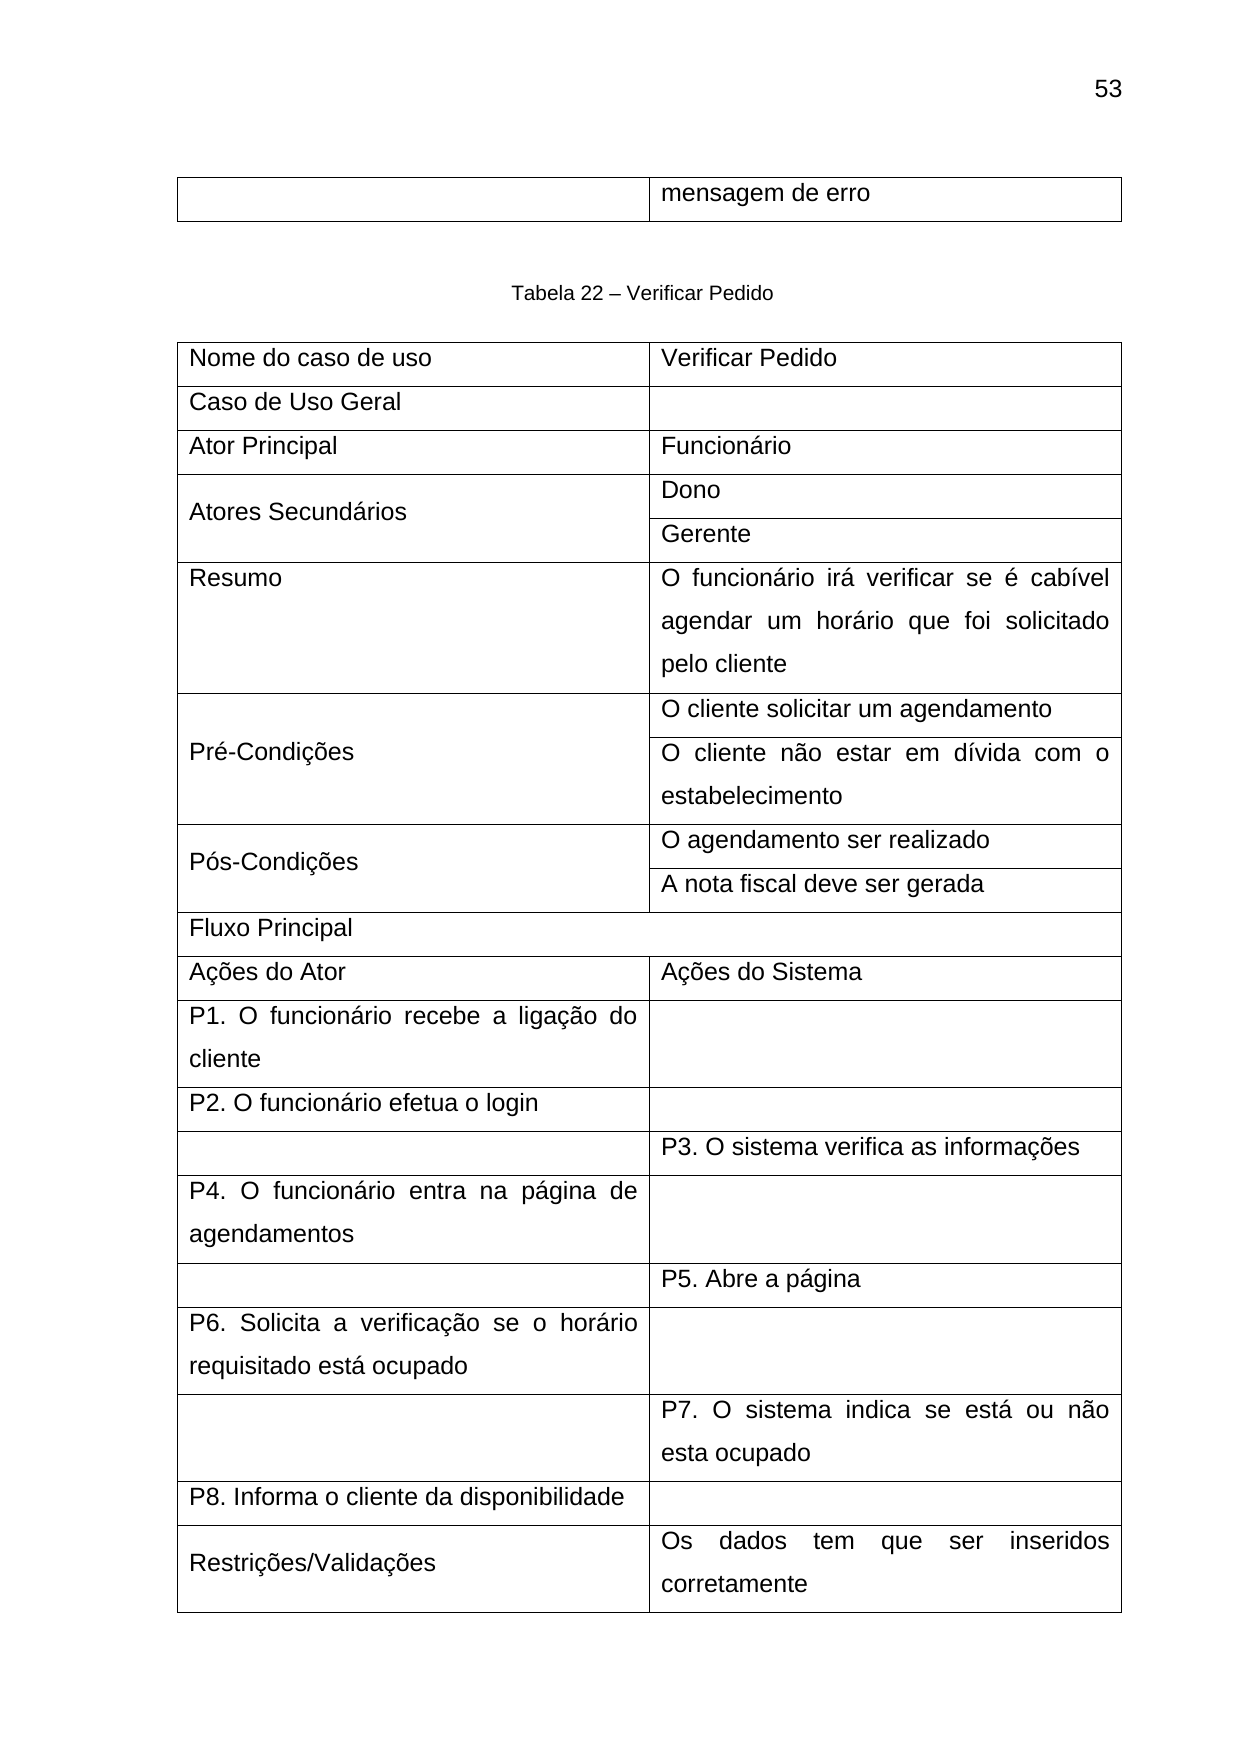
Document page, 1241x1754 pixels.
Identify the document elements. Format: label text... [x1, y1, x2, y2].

table_cell Os dados tem que ser inseridos corretamente [650, 1526, 1121, 1612]
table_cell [650, 178, 1121, 221]
table_cell Funcionário [650, 431, 1121, 474]
table_cell Dono [650, 475, 1121, 518]
table_cell P4. O funcionário entra na página de agendamentos [178, 1176, 649, 1262]
table_cell [650, 387, 1121, 430]
table_cell P3. O sistema verifica as informações [650, 1132, 1121, 1175]
table_cell O cliente solicitar um agendamento [650, 694, 1121, 737]
table_cell Resumo [178, 563, 649, 692]
table_cell Restrições/Validações [178, 1526, 649, 1612]
table_cell O cliente não estar em dívida com o estabelecimento [650, 738, 1121, 824]
table_cell Pré-Condições [178, 694, 649, 824]
table_cell [650, 1088, 1121, 1131]
table_cell P5. Abre a página [650, 1264, 1121, 1307]
table_cell Caso de Uso Geral [178, 387, 649, 430]
table_cell [650, 1308, 1121, 1394]
table_cell [178, 1395, 649, 1481]
table_cell Ator Principal [178, 431, 649, 474]
table_cell Pós-Condições [178, 825, 649, 912]
table_cell Atores Secundários [178, 475, 649, 562]
table_cell Gerente [650, 519, 1121, 562]
table_cell P6. Solicita a verificação se o horário requisitado está ocupado [178, 1308, 649, 1394]
table_cell Ações do Ator [178, 957, 649, 1000]
table_header Nome do caso de uso [178, 343, 649, 386]
table_cell Ações do Sistema [650, 957, 1121, 1000]
table_cell O funcionário irá verificar se é cabível agendar um horário que foi solicitado pelo cliente [650, 563, 1121, 692]
table_cell [650, 1482, 1121, 1525]
table_cell [650, 1001, 1121, 1087]
table_cell [650, 1176, 1121, 1262]
table_cell [178, 1132, 649, 1175]
table_cell P2. O funcionário efetua o login [178, 1088, 649, 1131]
table_cell P7. O sistema indica se está ou não esta ocupado [650, 1395, 1121, 1481]
table_cell [178, 1264, 649, 1307]
table_cell Fluxo Principal [178, 913, 1121, 956]
table_cell A nota fiscal deve ser gerada [650, 869, 1121, 912]
table_cell P8. Informa o cliente da disponibilidade [178, 1482, 649, 1525]
table_cell O agendamento ser realizado [650, 825, 1121, 868]
table_cell P1. O funcionário recebe a ligação do cliente [178, 1001, 649, 1087]
table_header Verificar Pedido [650, 343, 1121, 386]
